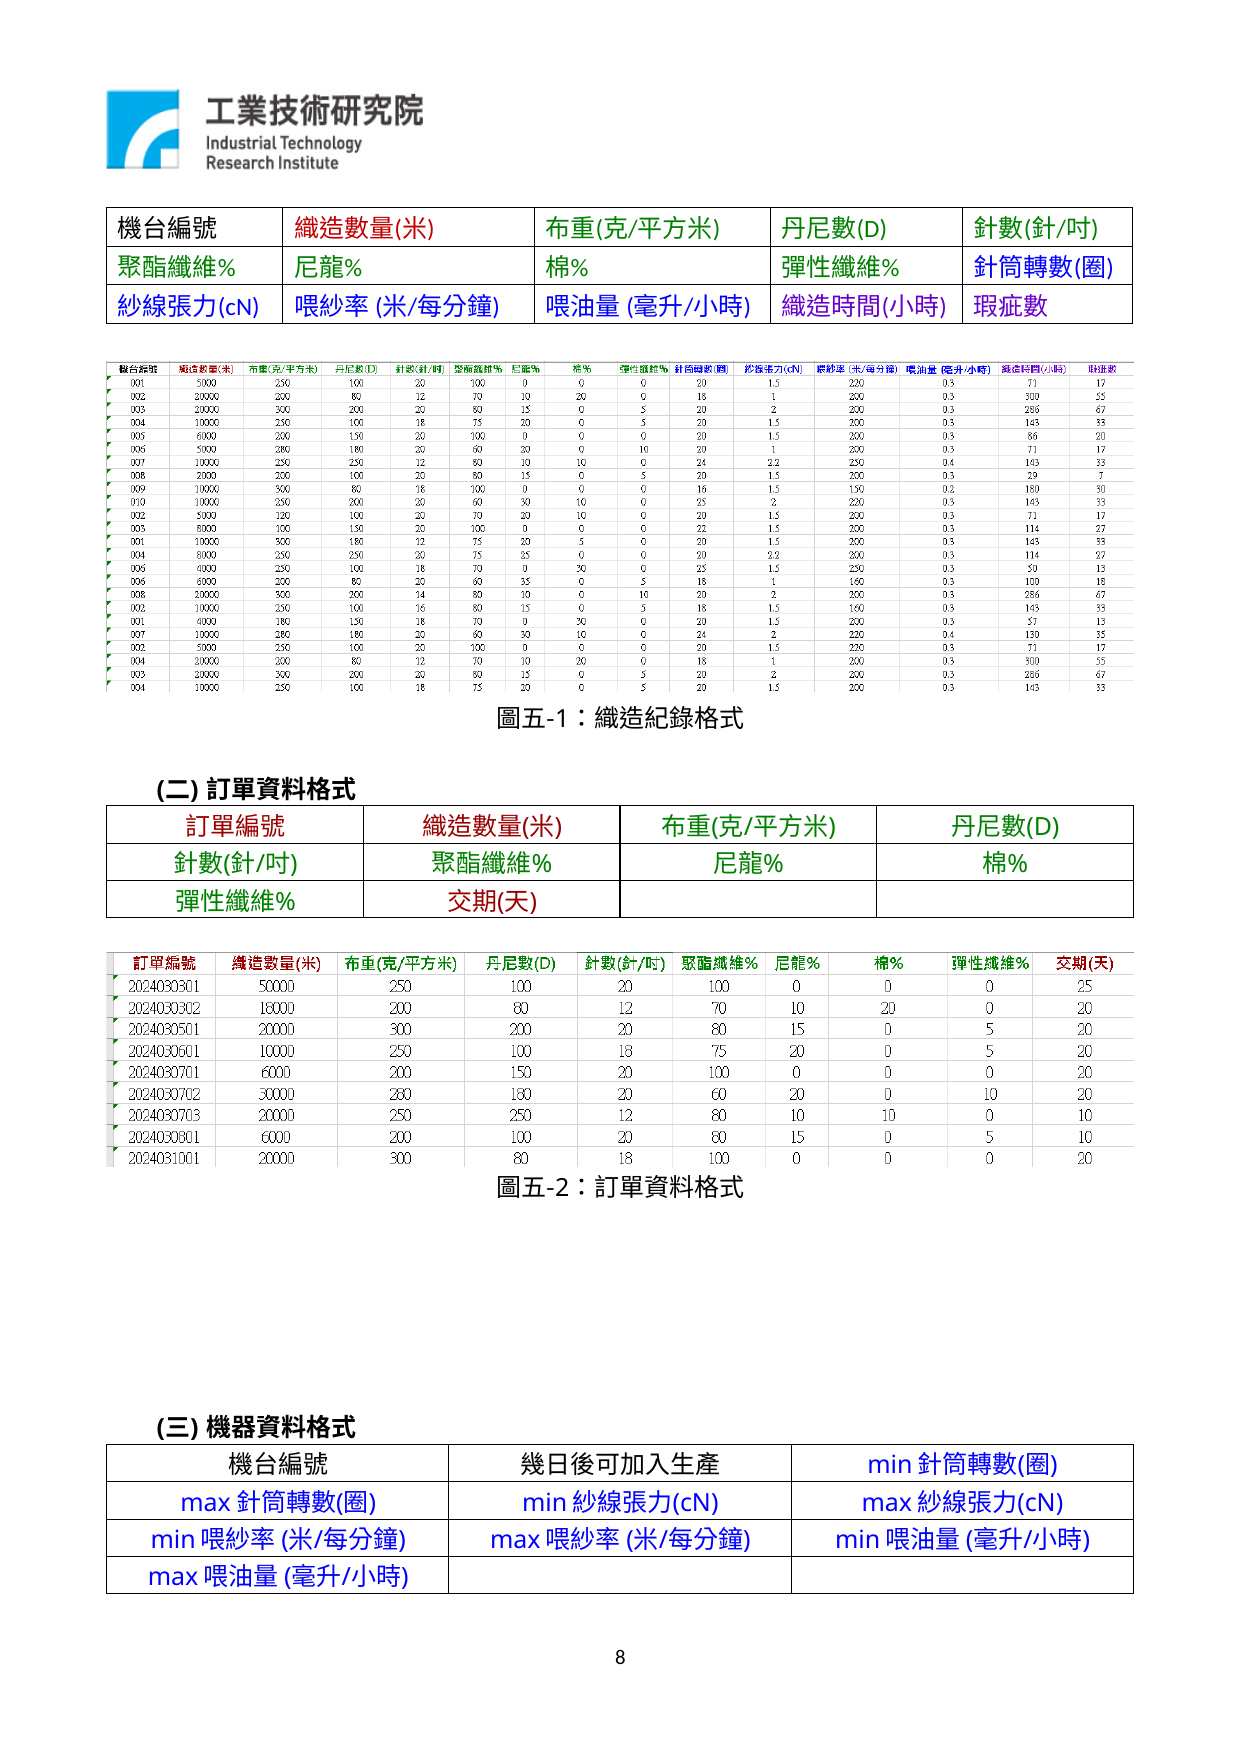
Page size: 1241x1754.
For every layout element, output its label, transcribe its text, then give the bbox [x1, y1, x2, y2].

table_cell 尼龍% [283, 247, 534, 284]
picture [106, 952, 1134, 1167]
table_header 訂單編號 [107, 806, 363, 843]
table_cell min紗線張力(cN) [449, 1482, 791, 1518]
table_cell 喂紗率 (米/每分鐘) [283, 285, 534, 323]
table_cell 棉% [877, 844, 1133, 880]
table_cell [792, 1557, 1133, 1593]
table_cell [621, 881, 876, 917]
table_cell max喂紗率 (米/每分鐘) [449, 1520, 791, 1556]
table_header 織造數量(米) [364, 806, 619, 843]
table_header 機台編號 [107, 208, 282, 246]
table_cell max針筒轉數(圈) [107, 1482, 448, 1518]
table_cell [449, 1557, 791, 1593]
table_header 布重(克/平方米) [621, 806, 876, 843]
text 圖五-2：訂單資料格式 [106, 1167, 1134, 1203]
table_cell 棉% [535, 247, 770, 284]
table_cell 瑕疵數 [963, 285, 1132, 323]
table_cell 交期(天) [364, 881, 619, 917]
list 機器資料格式 [156, 1408, 1134, 1444]
picture [106, 361, 1134, 692]
table_cell 尼龍% [621, 844, 876, 880]
table_cell 聚酯纖維% [107, 247, 282, 284]
table_cell max紗線張力(cN) [792, 1482, 1133, 1518]
table_cell 紗線張力(cN) [107, 285, 282, 323]
text 圖五-1：織造紀錄格式 [106, 699, 1134, 735]
table_header 織造數量(米) [283, 208, 534, 246]
table_header 機台編號 [107, 1445, 448, 1481]
table_header 丹尼數(D) [771, 208, 962, 246]
table_cell 彈性纖維% [107, 881, 363, 917]
table_cell [877, 881, 1133, 917]
picture [106, 88, 423, 170]
table_header 丹尼數(D) [877, 806, 1133, 843]
table_cell 彈性纖維% [771, 247, 962, 284]
table_cell min喂紗率 (米/每分鐘) [107, 1520, 448, 1556]
table_cell min喂油量 (毫升/小時) [792, 1520, 1133, 1556]
table_cell max喂油量 (毫升/小時) [107, 1557, 448, 1593]
table_cell 聚酯纖維% [364, 844, 619, 880]
table_cell 針數(針/吋) [107, 844, 363, 880]
table_cell 織造時間(小時) [771, 285, 962, 323]
table_cell 喂油量 (毫升/小時) [535, 285, 770, 323]
table_header 幾日後可加入生產 [449, 1445, 791, 1481]
table_header 針數(針/吋) [963, 208, 1132, 246]
list 訂單資料格式 [156, 769, 1134, 805]
table_cell 針筒轉數(圈) [963, 247, 1132, 284]
table_header 布重(克/平方米) [535, 208, 770, 246]
table_header min針筒轉數(圈) [792, 1445, 1133, 1481]
